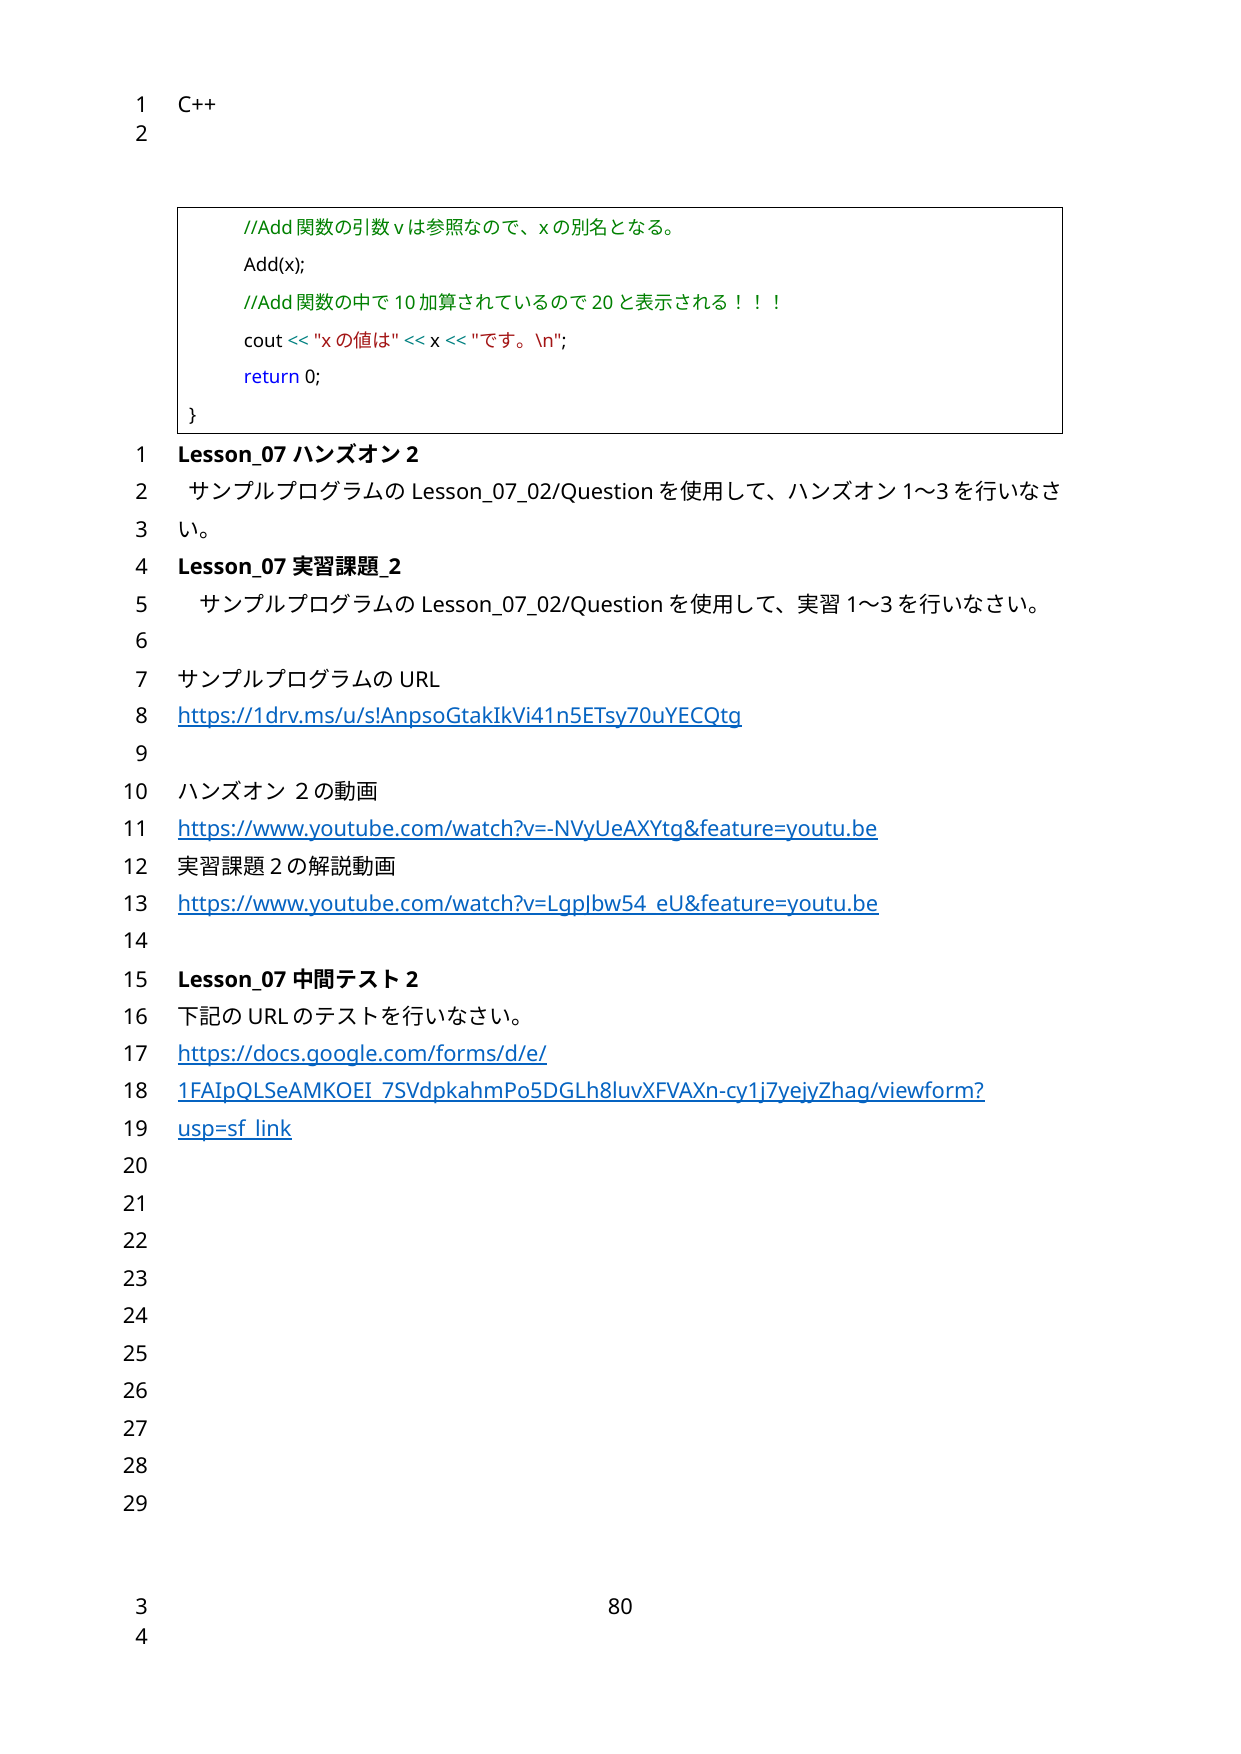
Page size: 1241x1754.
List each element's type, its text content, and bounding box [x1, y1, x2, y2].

text 実習課題 2の解説動画 [177, 846, 1063, 884]
text https://1drv.ms/u/s!AnpsoGtakIkVi41n5ETsy70uYECQtg [177, 696, 1063, 734]
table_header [178, 208, 1062, 433]
text 下記のURLのテストを行いなさい。 [177, 996, 1063, 1034]
subtitle Lesson_07 ハンズオン 2 [177, 434, 1063, 471]
text https://docs.google.com/forms/d/e/1FAIpQLSeAMKOEI_7SVdpkahmPo5DGLh8luvXFVAXn-cy1j7yejyZhag/viewform?usp=sf_link [177, 1034, 1063, 1146]
text サンプルプログラムのURL [177, 659, 1063, 696]
text サンプルプログラムのLesson_07_02/Questionを使用して、ハンズオン1～3を行いなさい。 [177, 471, 1063, 546]
text サンプルプログラムのLesson_07_02/Questionを使用して、実習1～3を行いなさい。 [177, 584, 1063, 621]
text https://www.youtube.com/watch?v=-NVyUeAXYtg&feature=youtu.be [177, 809, 1063, 846]
text ハンズオン ２の動画 [177, 771, 1063, 809]
text https://www.youtube.com/watch?v=LgpJbw54_eU&feature=youtu.be [177, 884, 1063, 921]
subtitle Lesson_07 中間テスト2 [177, 959, 1063, 996]
subtitle Lesson_07 実習課題_2 [177, 546, 1063, 584]
